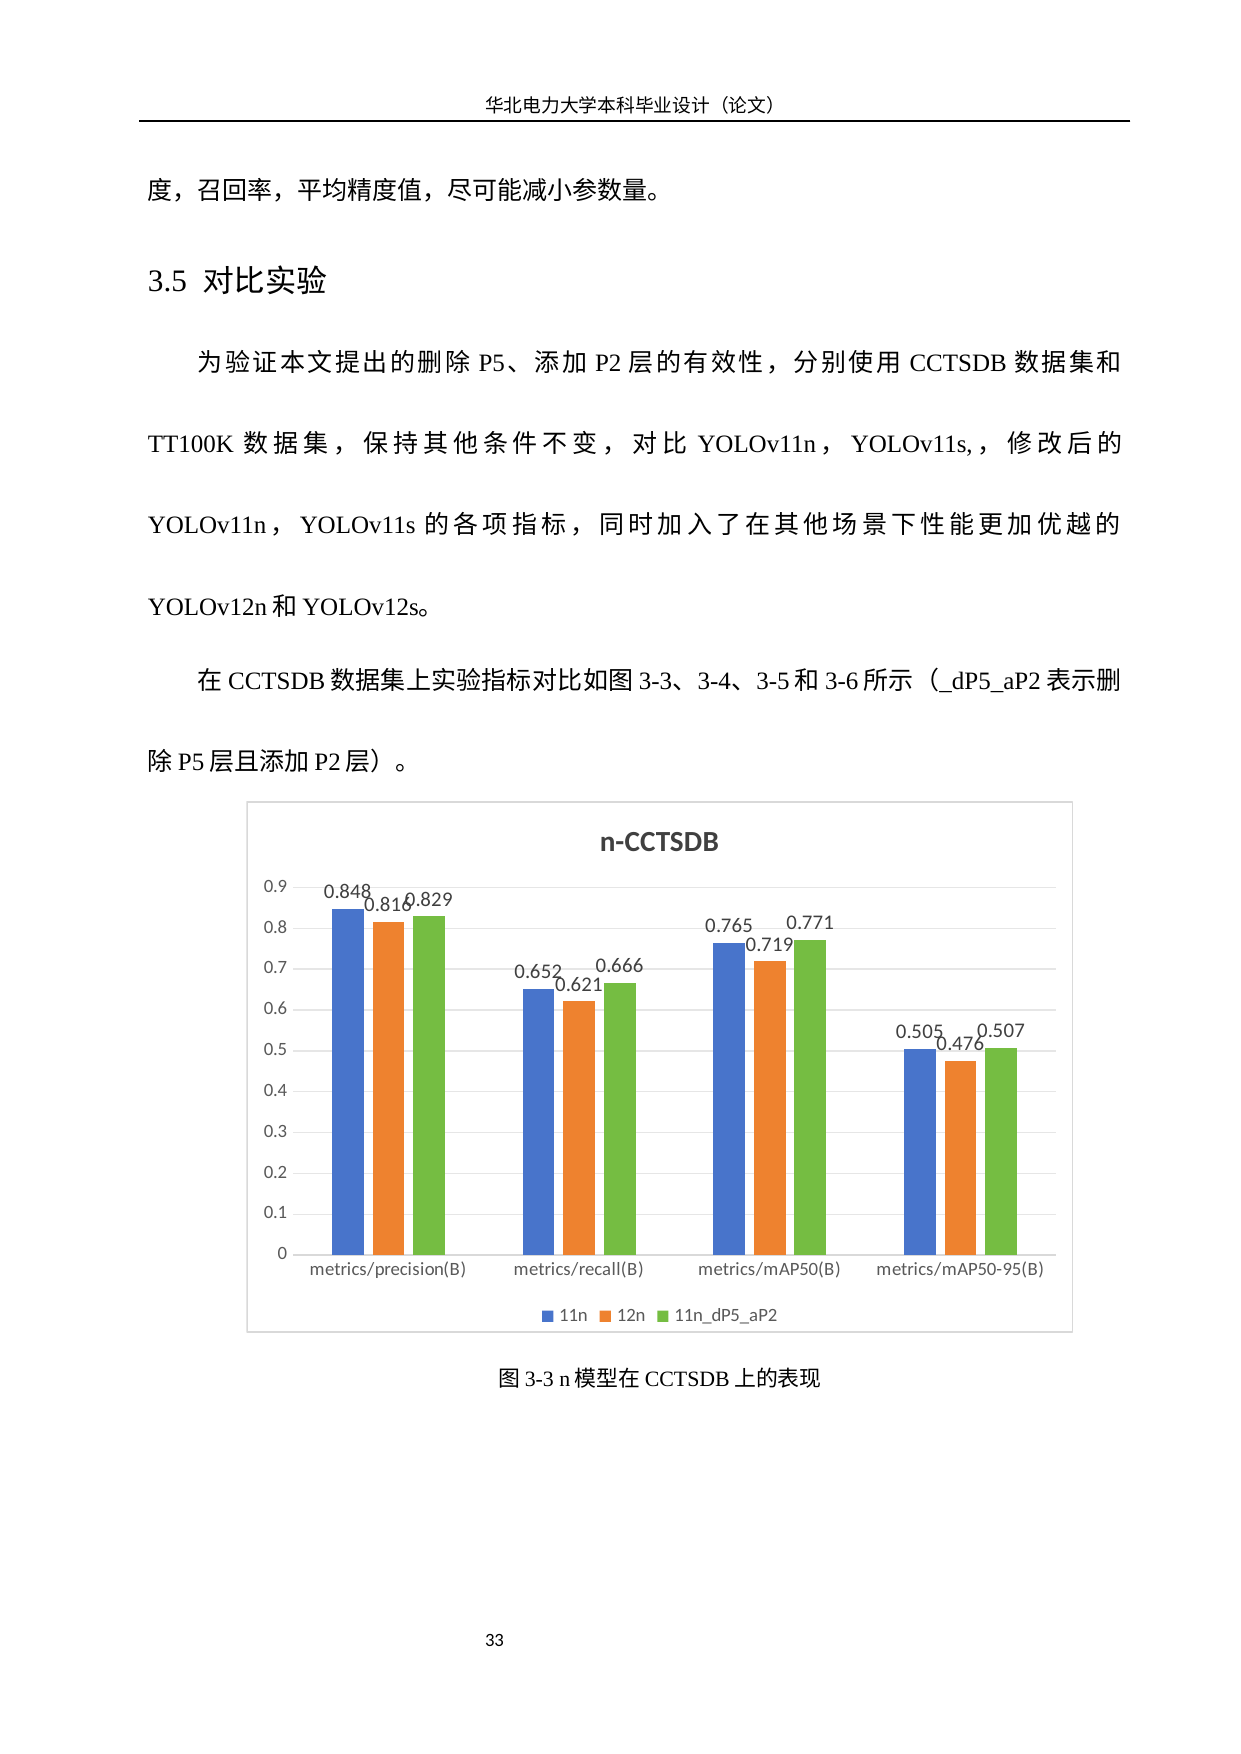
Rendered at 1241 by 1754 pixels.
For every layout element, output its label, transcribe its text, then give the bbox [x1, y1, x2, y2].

text 为验证本文提出的删除P5、添加P2层的有效性，分别使用CCTSDB数据集和TT100K数据集，保持其他条件不变，对比YOLOv11n，YOLOv11s,，修改后的YOLOv11n，YOLOv11s的各项指标，同时加入了在其他场景下性能更加优越的YOLOv12n和YOLOv12s。 [148, 328, 1122, 637]
text 在CCTSDB数据集上实验指标对比如图3-3、3-4、3-5和3-6所示（_dP5_aP2表示删除P5层且添加P2层）。 [148, 646, 1122, 792]
subtitle 3.5 对比实验 [148, 247, 1122, 312]
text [148, 156, 1122, 221]
text 图3-3 n模型在CCTSDB上的表现 [148, 1361, 1122, 1393]
